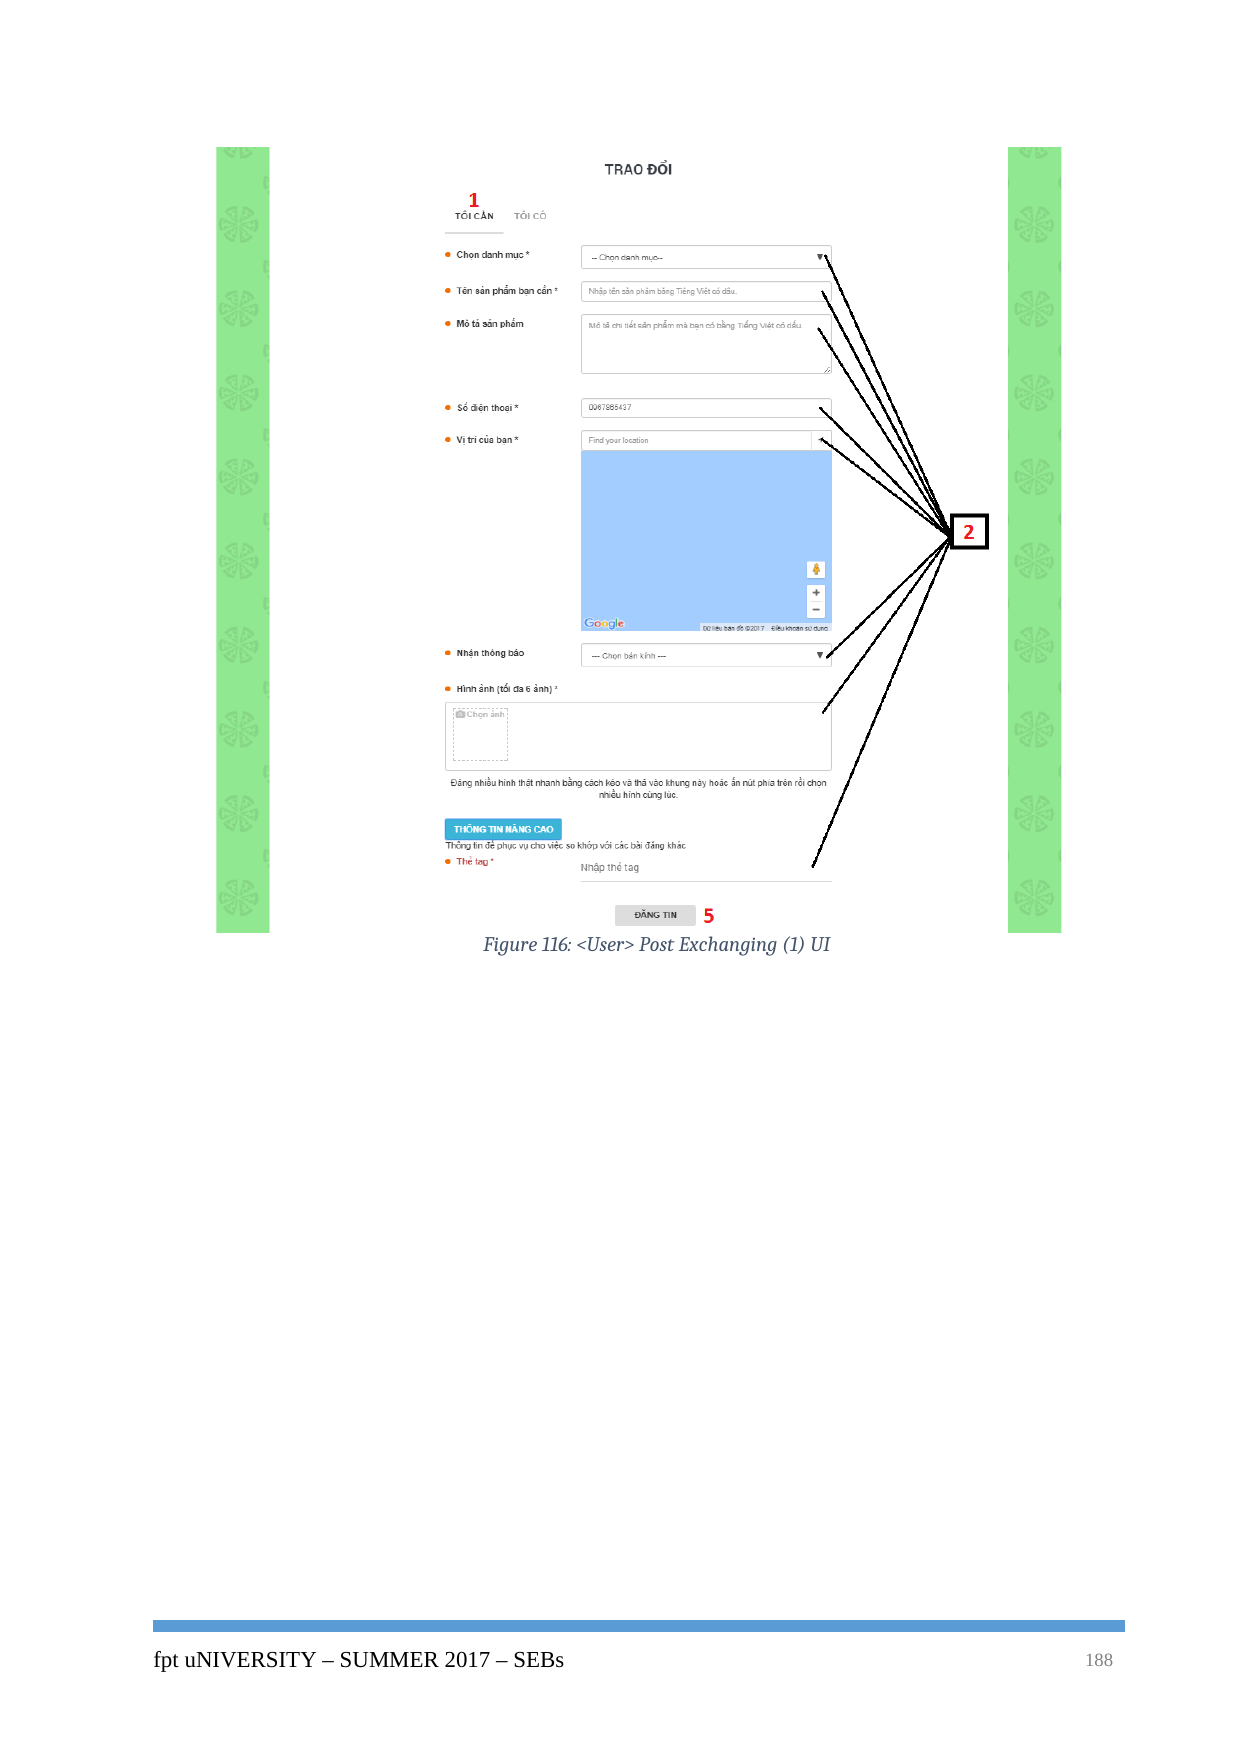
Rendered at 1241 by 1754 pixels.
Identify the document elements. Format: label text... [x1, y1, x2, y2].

picture [216, 147, 1062, 933]
